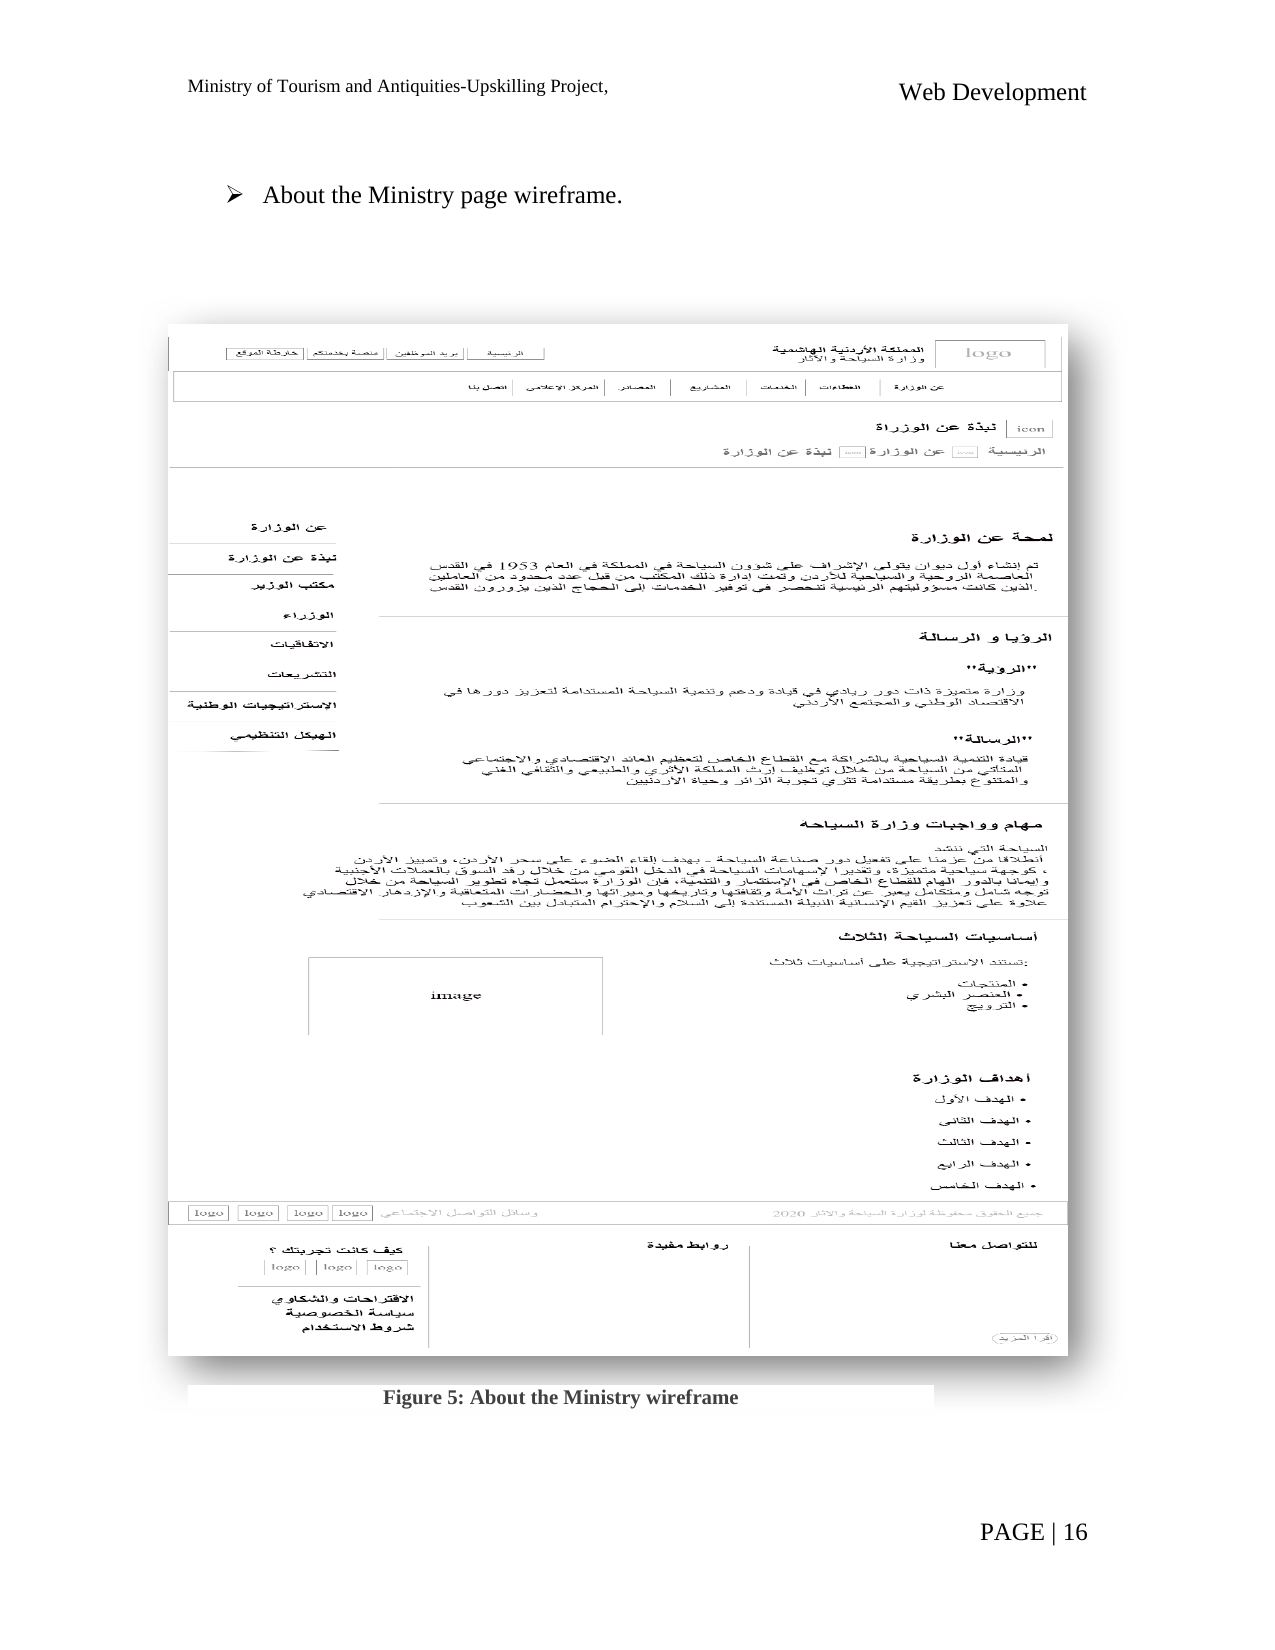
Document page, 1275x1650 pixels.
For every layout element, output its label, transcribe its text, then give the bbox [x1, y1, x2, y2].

picture [168, 324, 1068, 1356]
list About the Ministry page wireframe. [225, 180, 1087, 209]
